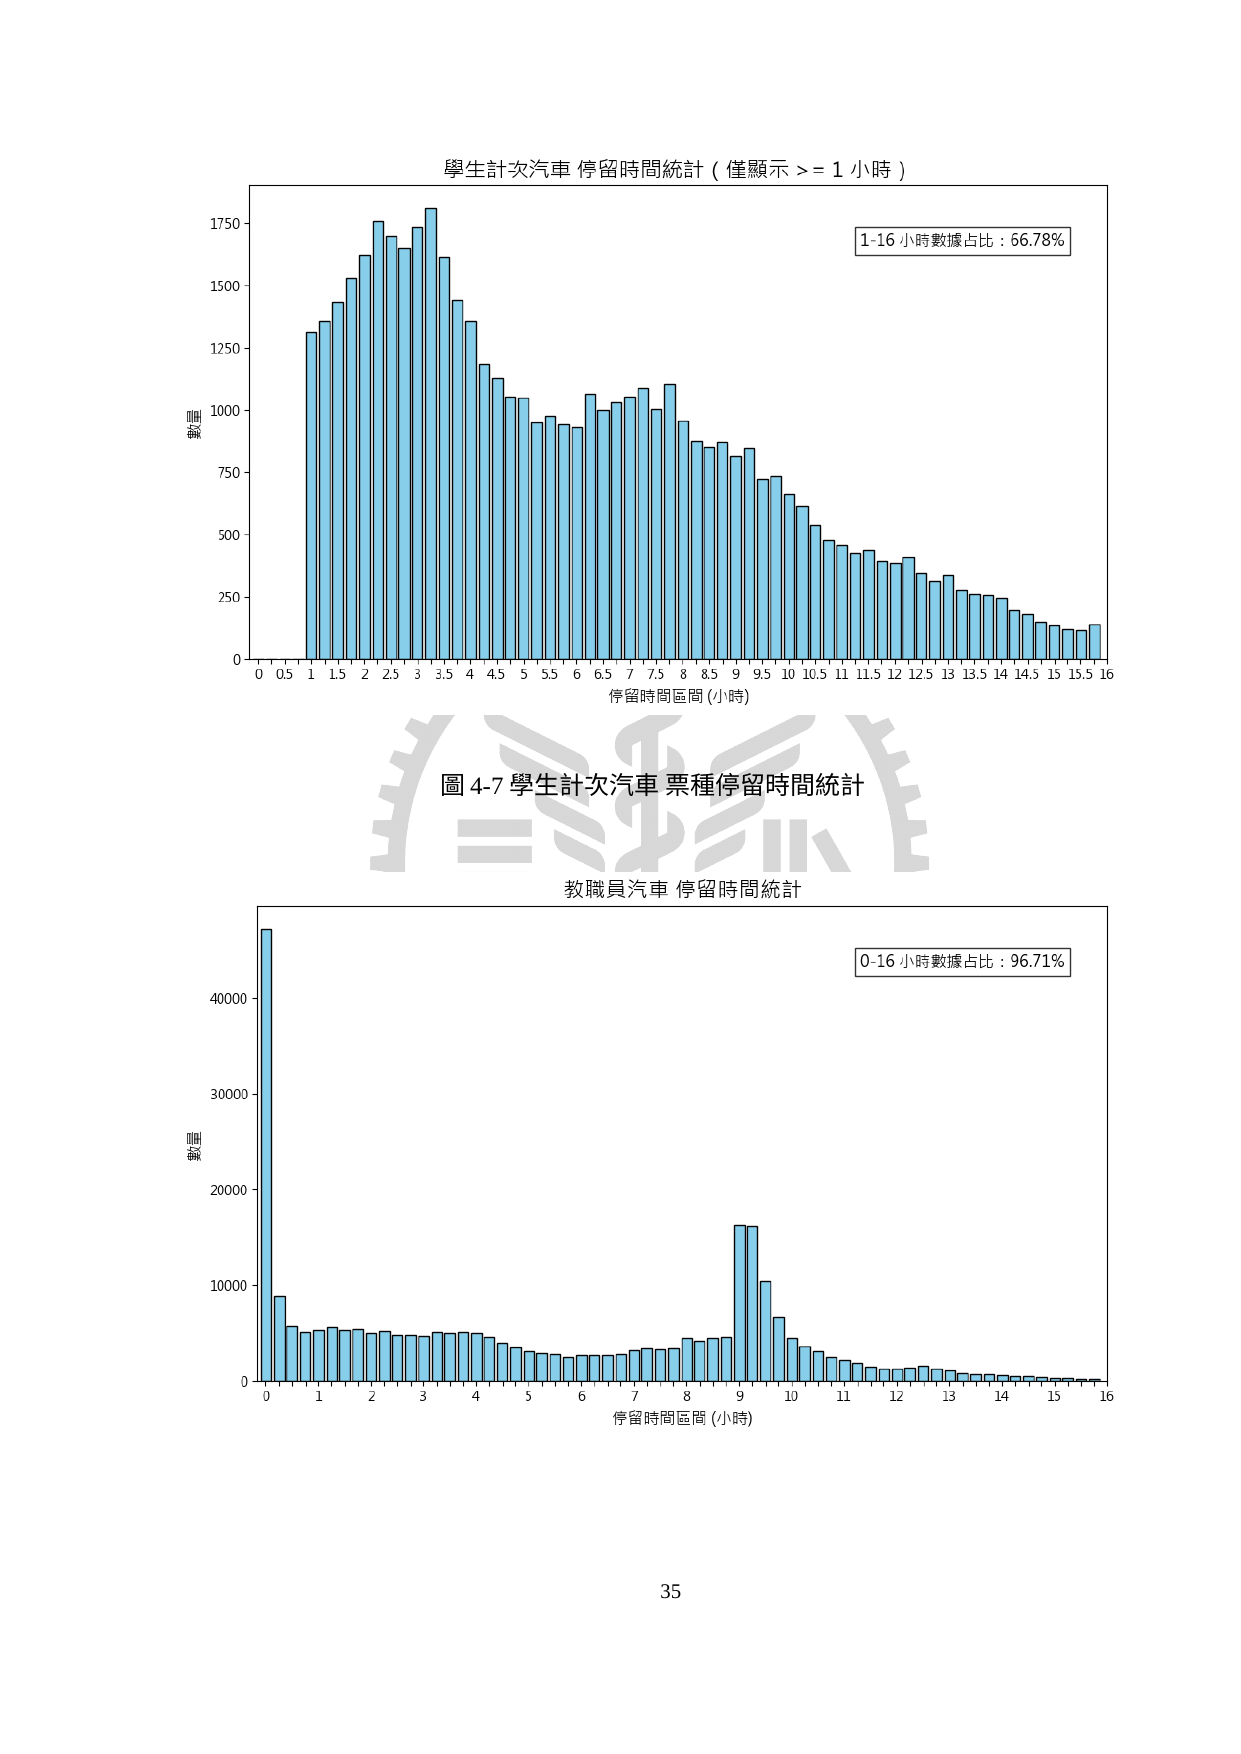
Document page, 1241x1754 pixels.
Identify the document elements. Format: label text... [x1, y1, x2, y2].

text 圖4-7 學生計次汽車 票種停留時間統計 [187, 765, 1097, 802]
picture [177, 150, 1123, 715]
picture [177, 872, 1123, 1437]
